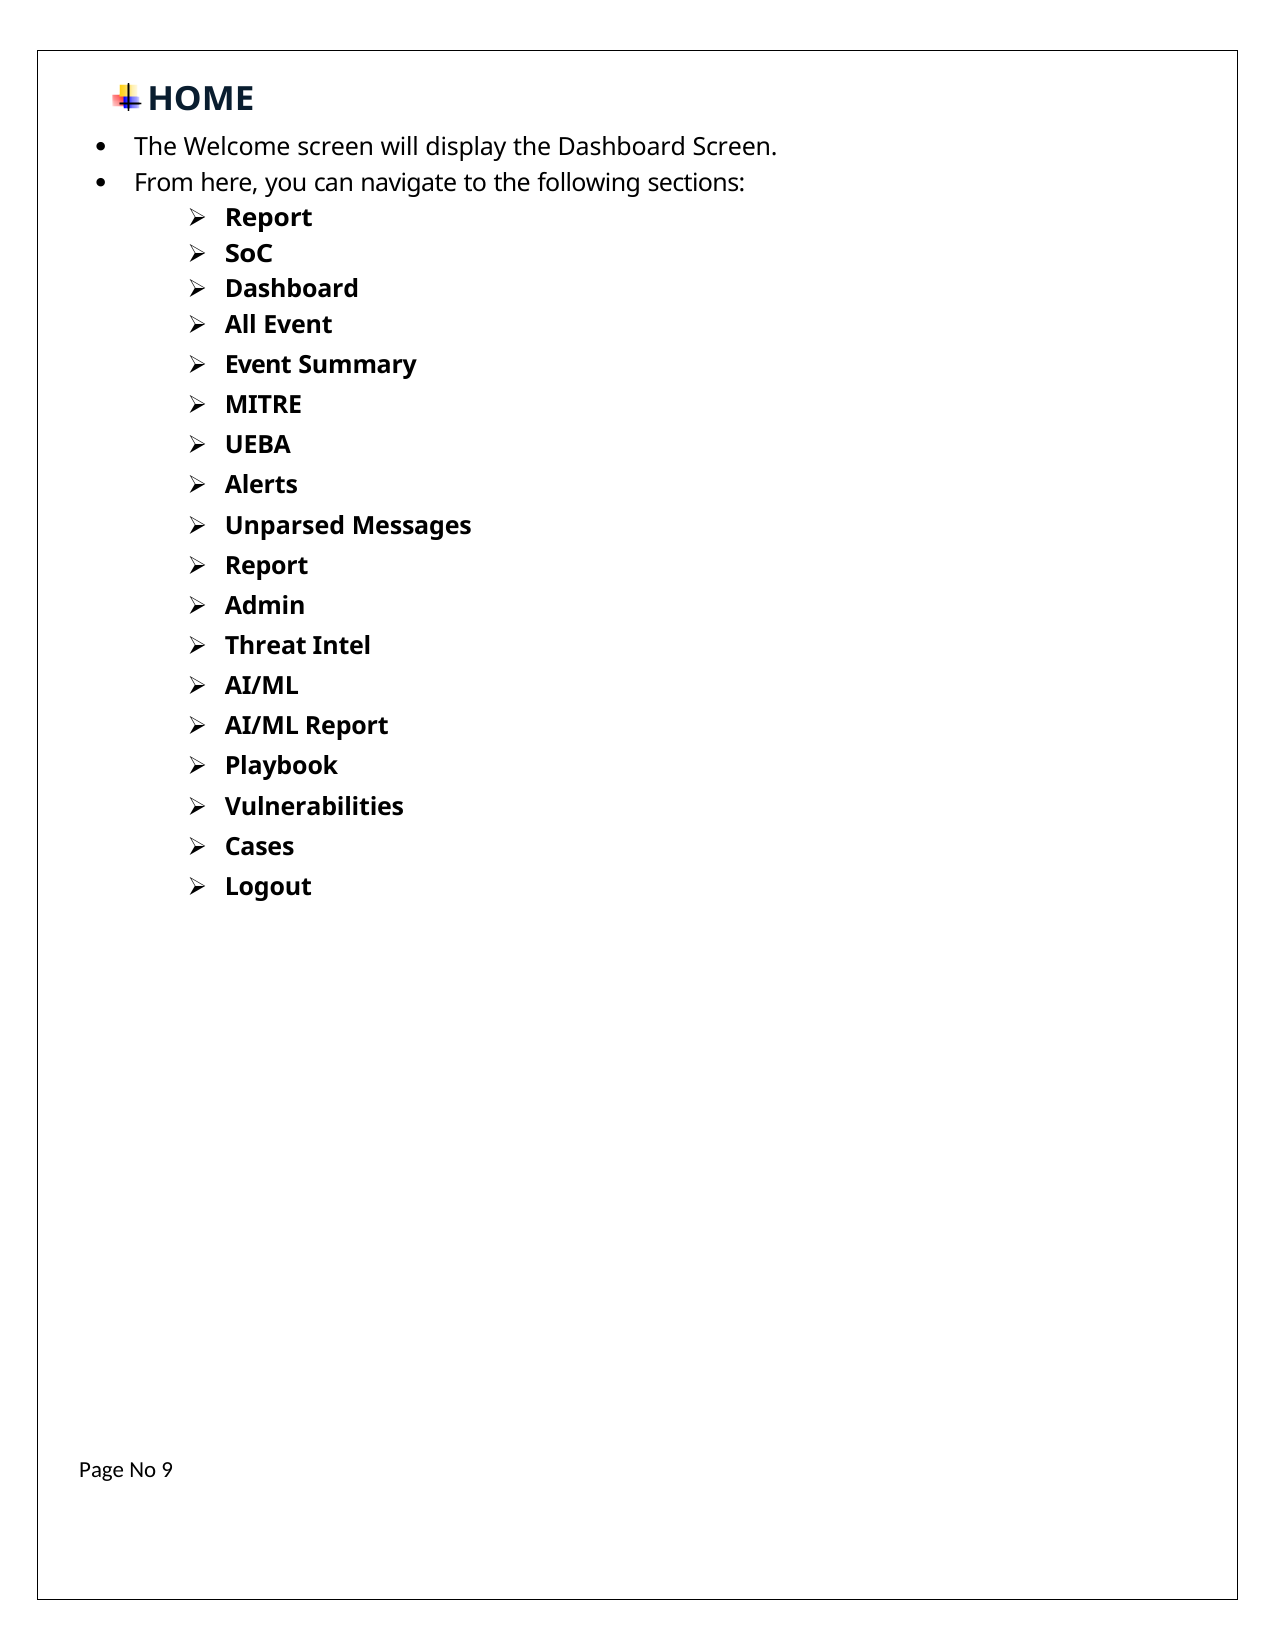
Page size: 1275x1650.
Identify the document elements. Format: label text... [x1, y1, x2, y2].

list Report [187, 547, 1237, 582]
list Report [187, 200, 1237, 234]
list Threat Intel [187, 628, 1237, 662]
subtitle HOME [112, 75, 1237, 120]
list Cases [187, 828, 1237, 862]
list Alerts [187, 467, 1237, 501]
list Logout [187, 868, 1237, 902]
list The Welcome screen will display the Dashboard Screen. [96, 129, 1237, 163]
list Admin [187, 588, 1237, 622]
list Unparsed Messages [187, 507, 1237, 541]
list AI/ML [187, 668, 1237, 702]
list UEBA [187, 427, 1237, 461]
list Vulnerabilities [187, 788, 1237, 822]
list AI/ML Report [187, 708, 1237, 742]
list MITRE [187, 387, 1237, 421]
list SoC [187, 236, 1237, 269]
picture [112, 83, 142, 111]
list From here, you can navigate to the following sections: [96, 164, 1237, 198]
list All Event [187, 307, 1237, 341]
list Playbook [187, 748, 1237, 782]
list Dashboard [187, 271, 1237, 305]
list Event Summary [187, 347, 1237, 381]
